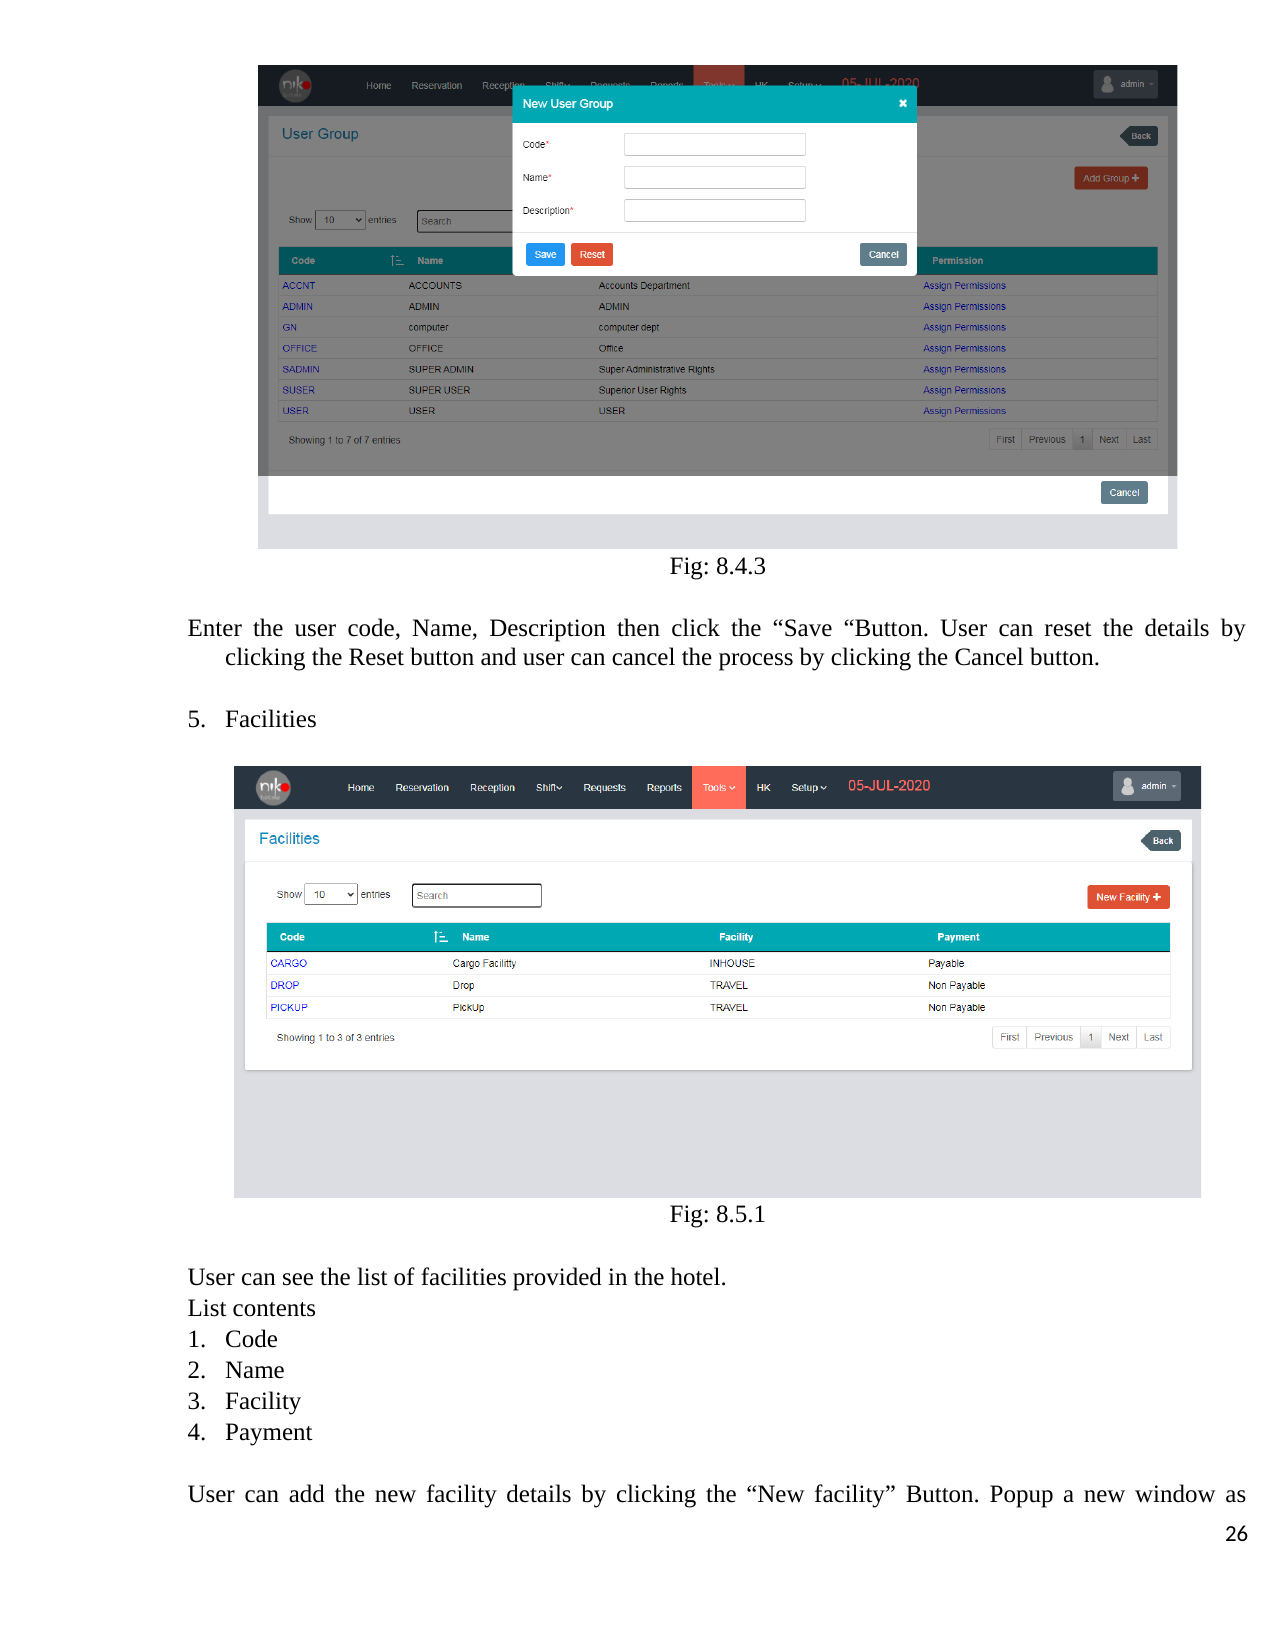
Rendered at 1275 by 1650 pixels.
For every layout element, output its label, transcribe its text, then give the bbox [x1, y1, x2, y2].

list Name [187, 1355, 1248, 1383]
text Enter the user code, Name, Description then click the “Save “Button. User can reset the details by clicking the Reset button and user can cancel the process by clicking the Cancel button. [187, 613, 1248, 671]
picture [258, 65, 1178, 549]
list Facilities [187, 704, 1248, 733]
list Facility [187, 1386, 1248, 1414]
list Code [187, 1324, 1248, 1352]
text List contents [187, 1293, 1248, 1321]
list Payment [187, 1417, 1248, 1446]
text User can see the list of facilities provided in the hotel. [187, 1262, 1248, 1290]
picture [234, 766, 1202, 1198]
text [187, 1479, 1248, 1508]
text Fig: 8.5.1 [187, 1199, 1248, 1228]
text Fig: 8.4.3 [187, 551, 1248, 580]
